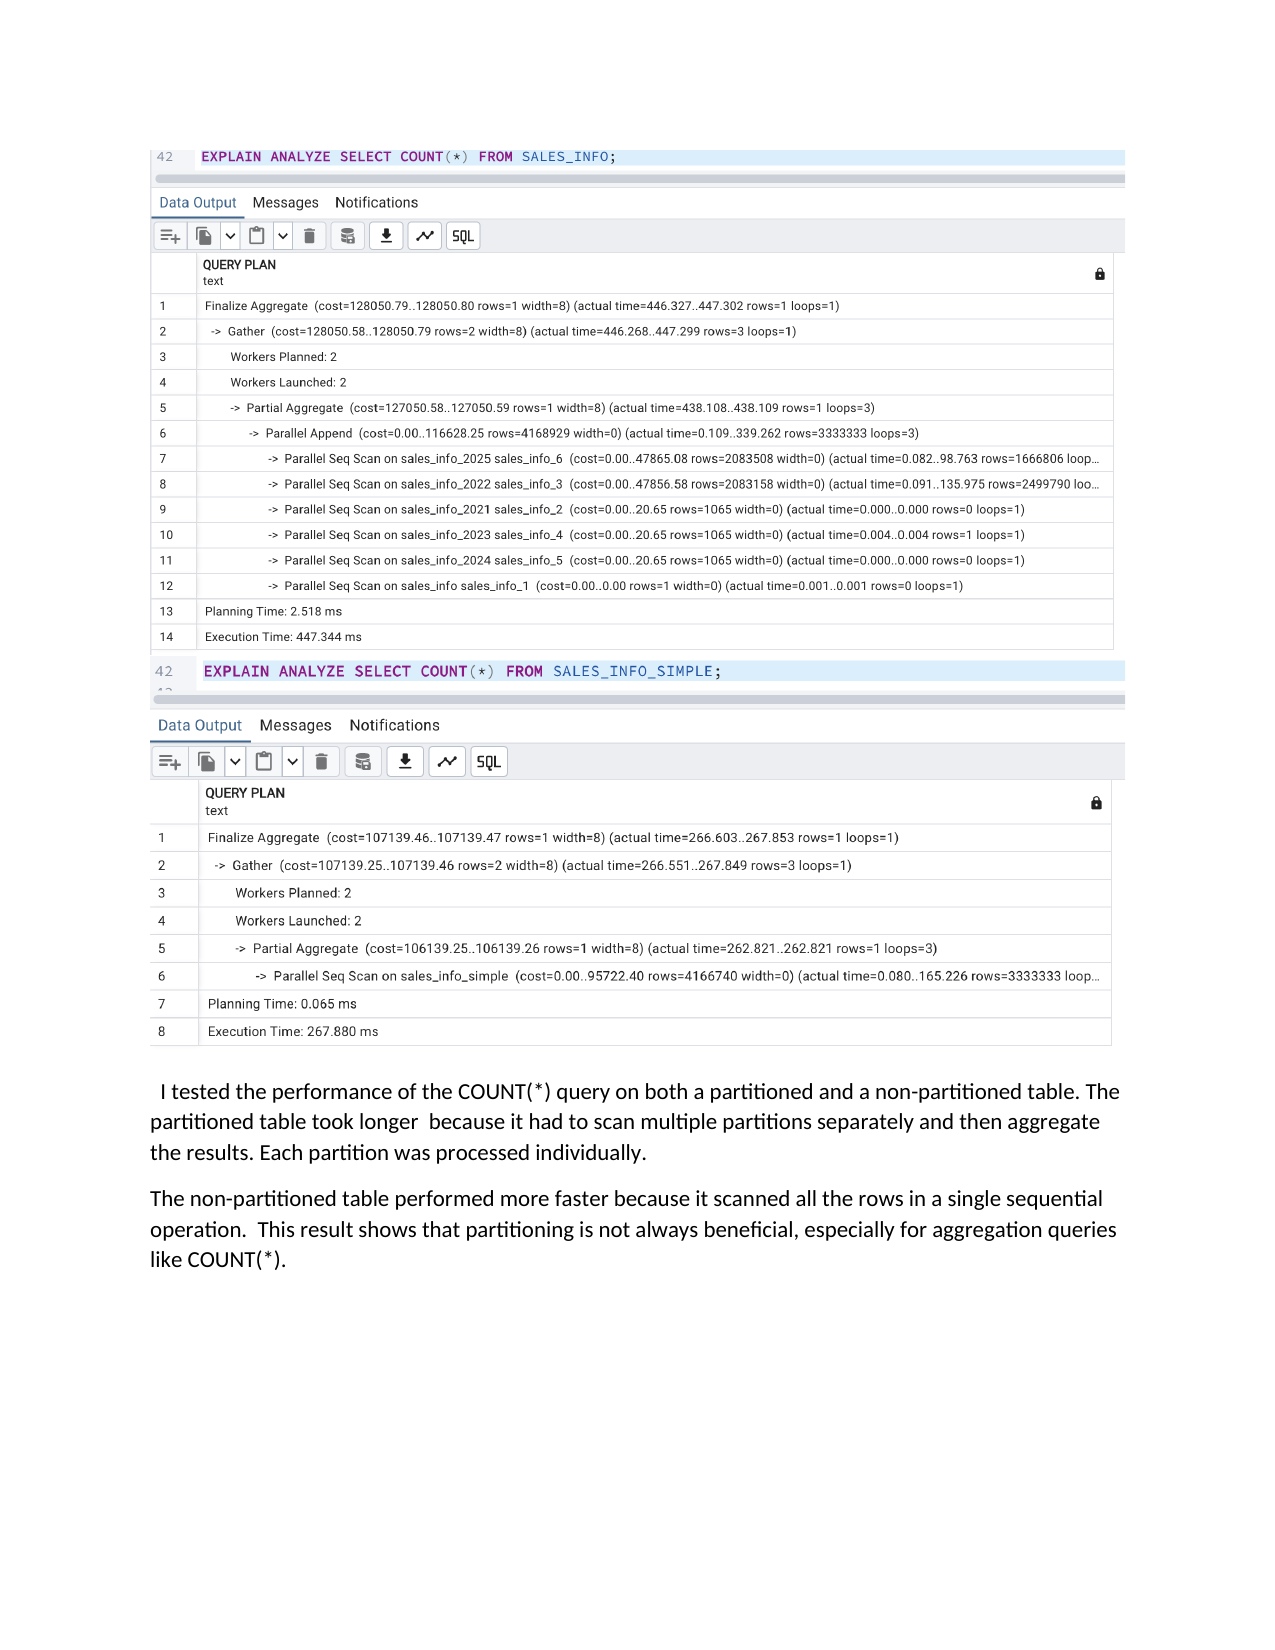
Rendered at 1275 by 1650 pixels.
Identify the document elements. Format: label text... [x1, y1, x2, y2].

picture [150, 656, 1125, 1059]
picture [150, 150, 1125, 655]
text I tested the performance of the COUNT(*) query on both a partitioned and a non-partitioned table. The partitioned table took longer because it had to scan multiple partitions separately and then aggregate the results. Each partition was processed individually. [150, 1077, 1125, 1166]
text The non-partitioned table performed more faster because it scanned all the rows in a single sequential operation. This result shows that partitioning is not always beneficial, especially for aggregation queries like COUNT(*). [150, 1184, 1125, 1273]
